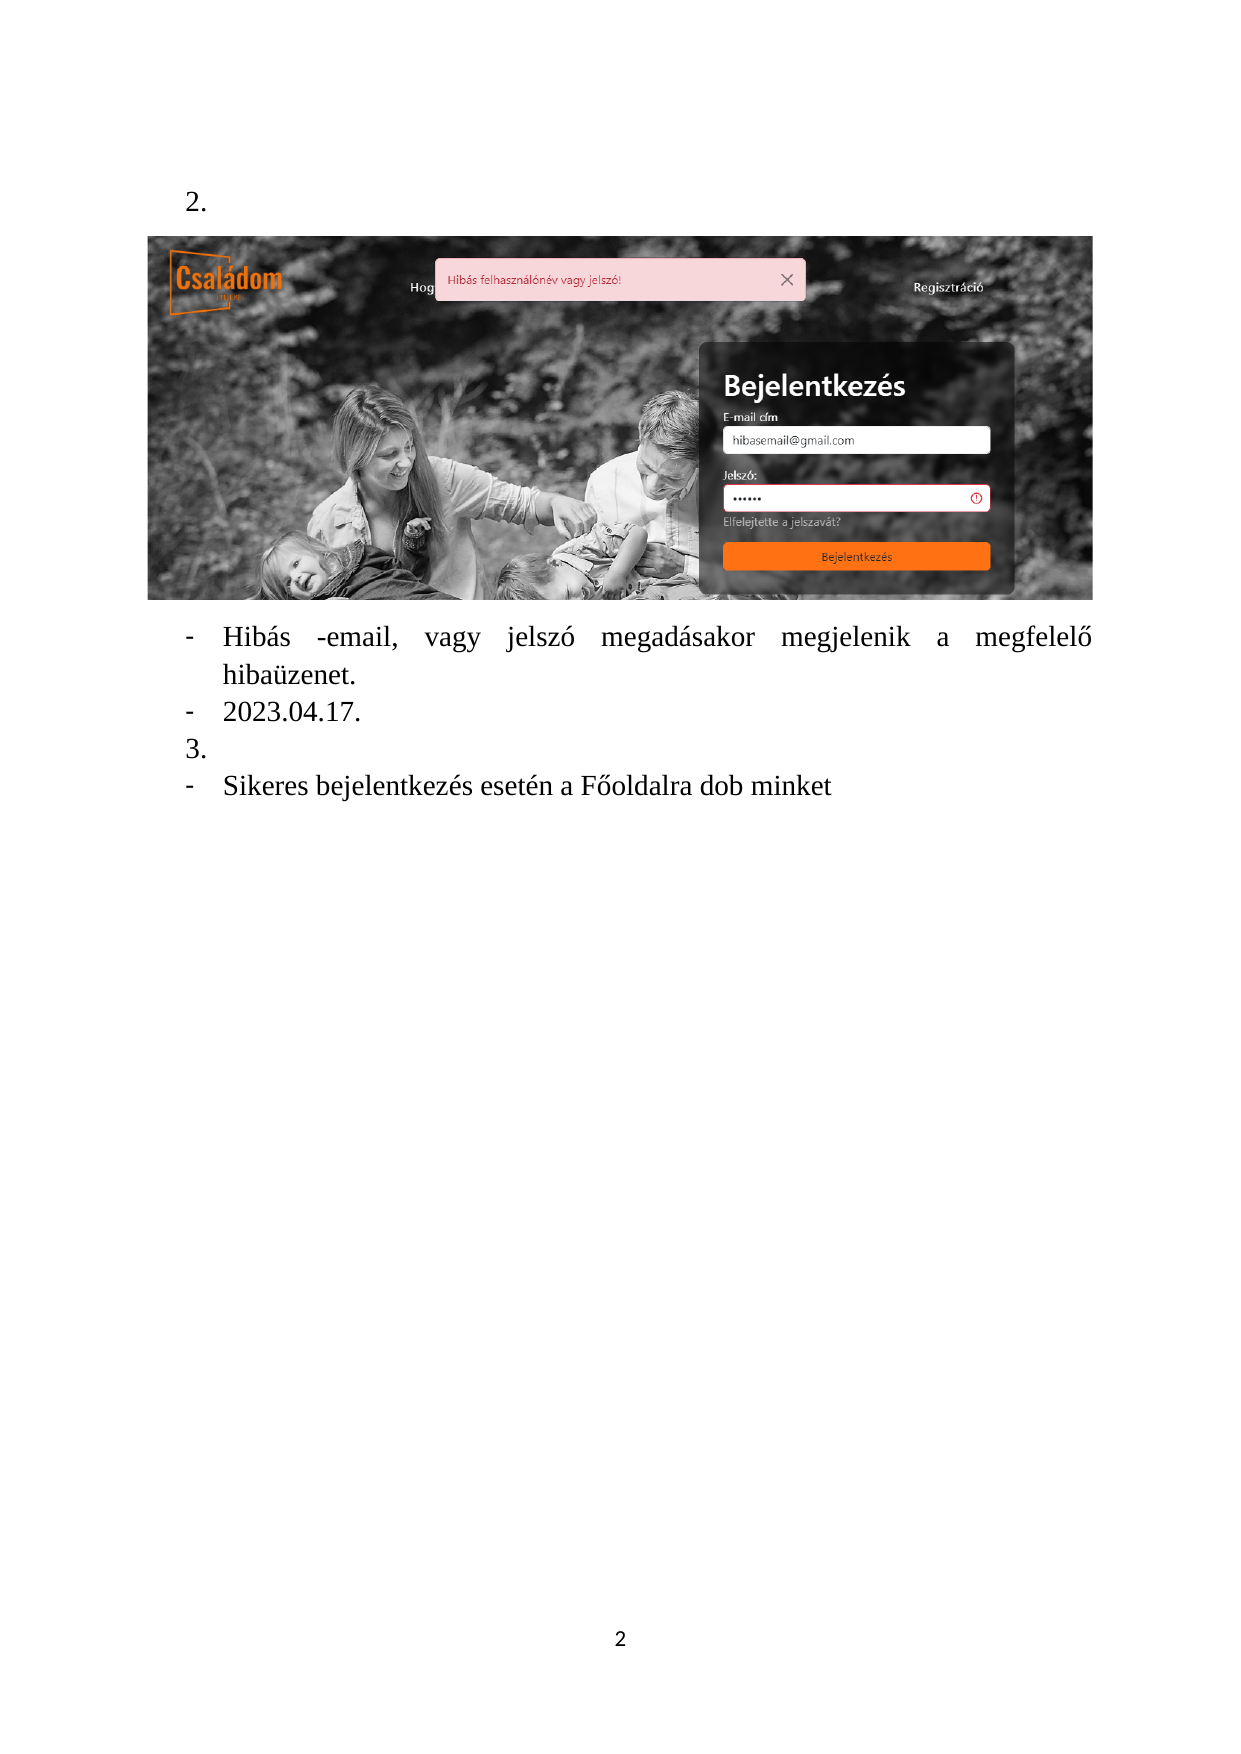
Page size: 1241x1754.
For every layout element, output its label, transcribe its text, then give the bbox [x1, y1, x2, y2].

list 2023.04.17. [185, 693, 1093, 728]
picture [147, 236, 1093, 600]
list Hibás -email, vagy jelszó megadásakor megjelenik a megfelelő hibaüzenet. [185, 618, 1093, 690]
list Sikeres bejelentkezés esetén a Főoldalra dob minket [185, 767, 1093, 803]
